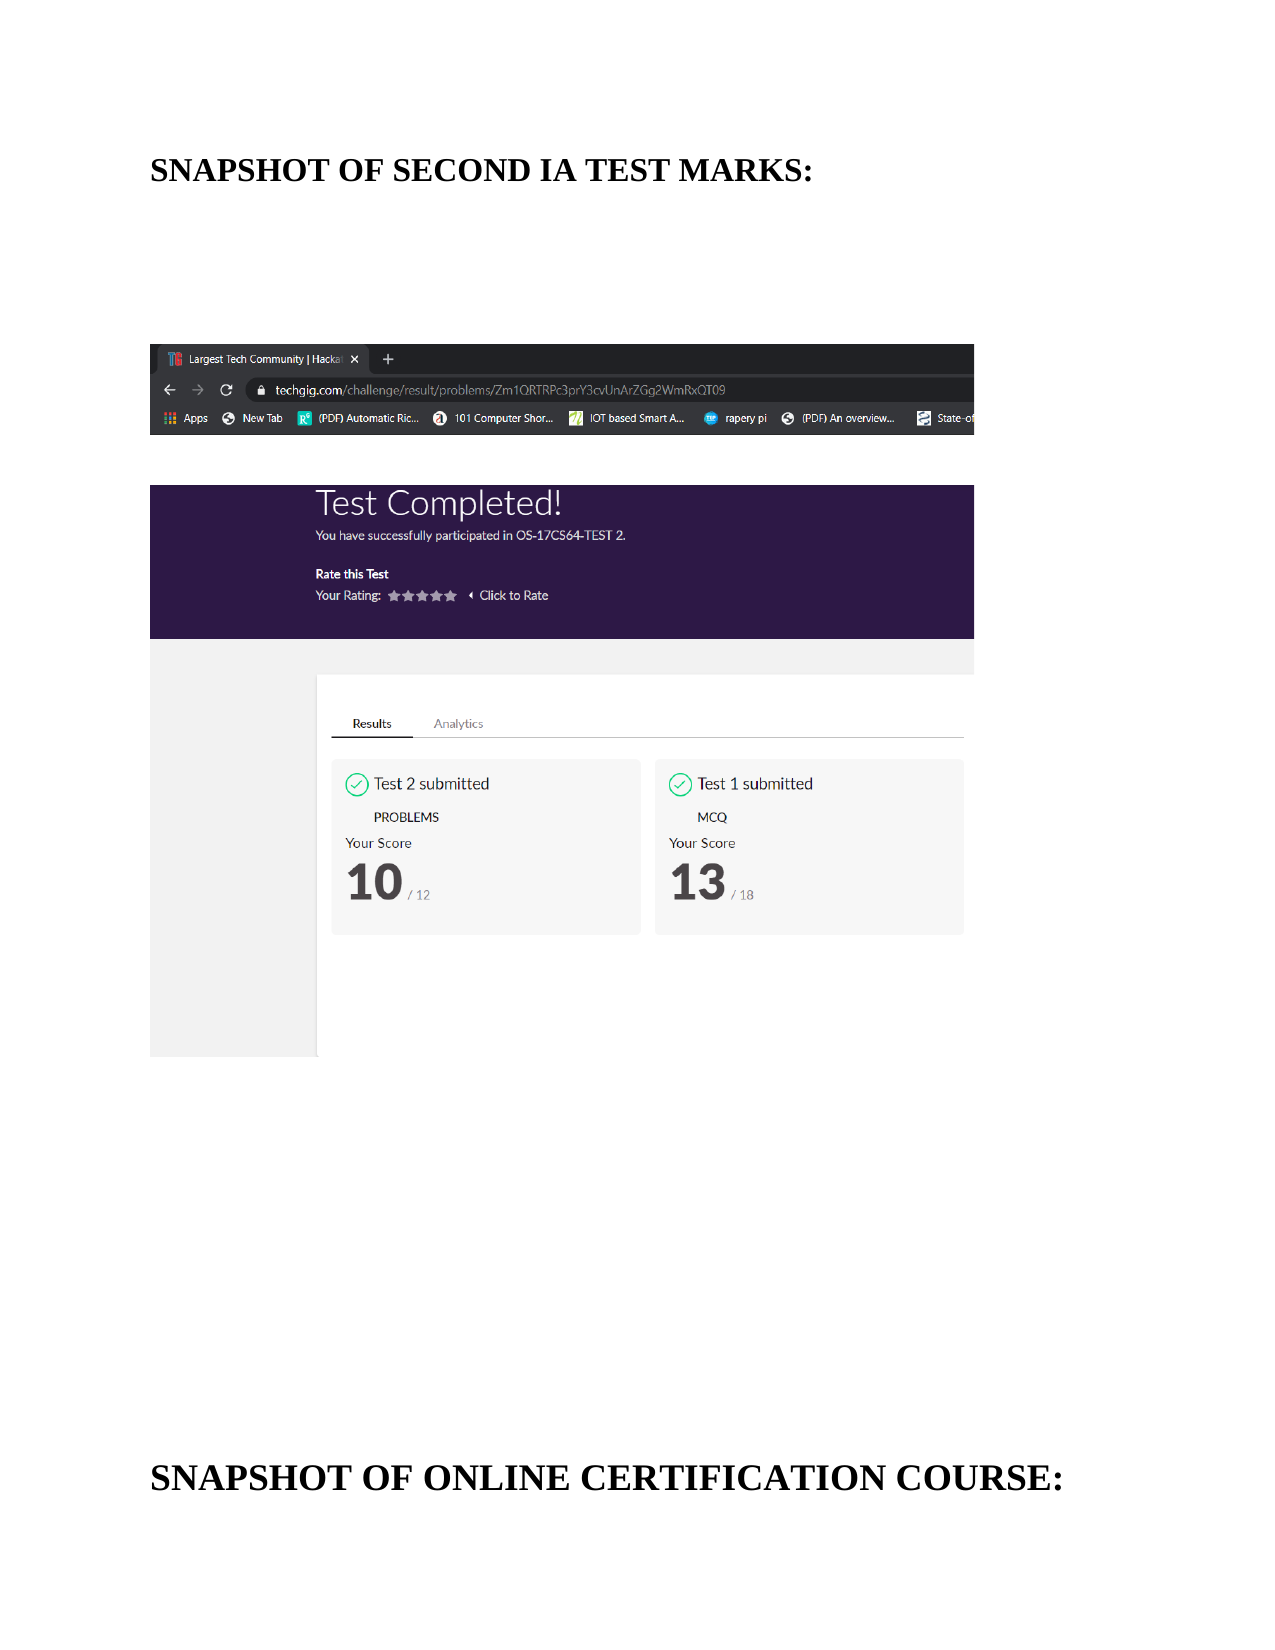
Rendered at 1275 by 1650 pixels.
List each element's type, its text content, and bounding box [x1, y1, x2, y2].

text SNAPSHOT OF ONLINE CERTIFICATION COURSE: [150, 1455, 1125, 1498]
text SNAPSHOT OF SECOND IA TEST MARKS: [150, 150, 1125, 188]
picture [150, 344, 975, 1057]
